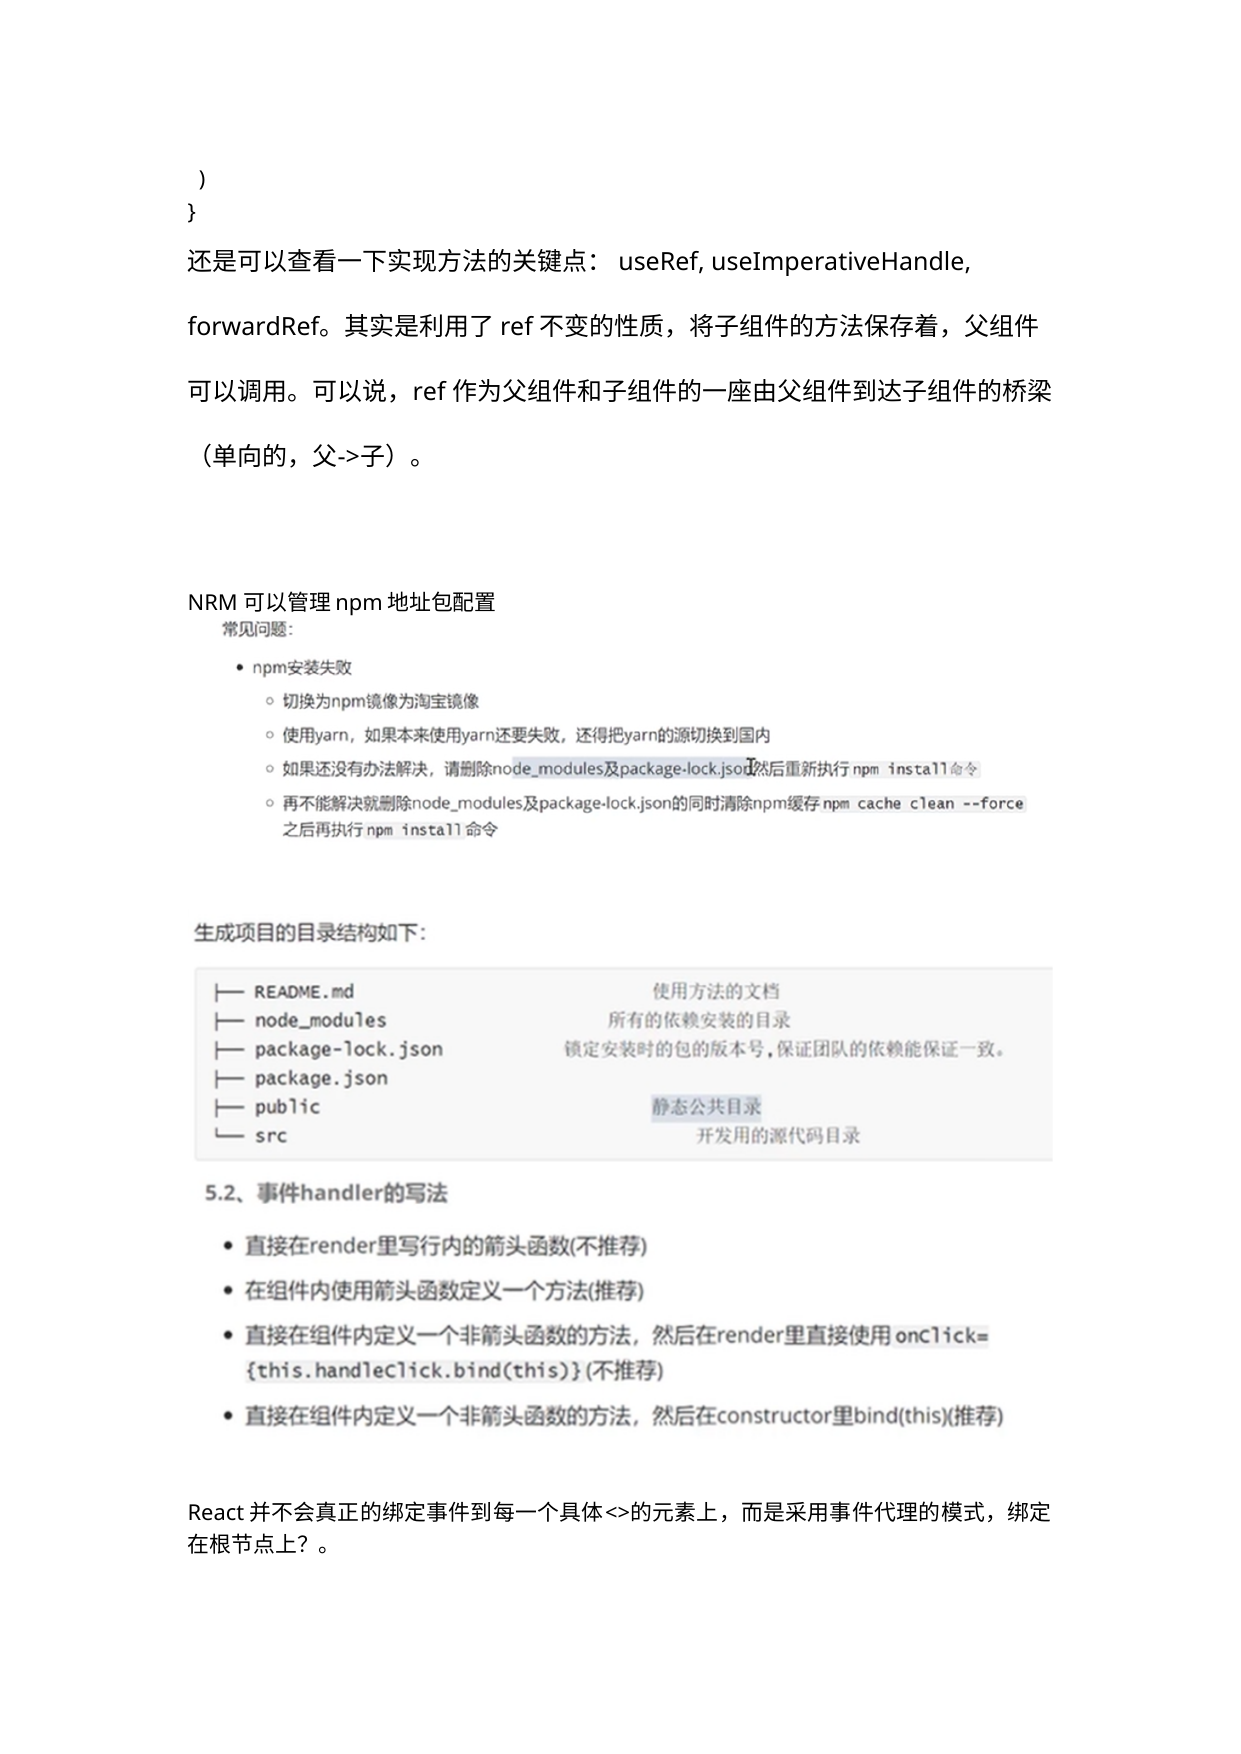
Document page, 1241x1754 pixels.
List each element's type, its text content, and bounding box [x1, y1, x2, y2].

picture [187, 617, 1053, 853]
text NRM 可以管理npm地址包配置 [187, 584, 1053, 617]
text } [187, 194, 1053, 227]
text React并不会真正的绑定事件到每一个具体<>的元素上，而是采用事件代理的模式，绑定在根节点上？。 [187, 1494, 1053, 1559]
picture [187, 1169, 1053, 1463]
text ) [187, 162, 1053, 194]
text 还是可以查看一下实现方法的关键点： useRef, useImperativeHandle, forwardRef。其实是利用了 ref 不变的性质，将子组件的方法保存着，父组件可以调用。可以说，ref 作为父组件和子组件的一座由父组件到达子组件的桥梁（单向的，父->子）。 [187, 227, 1053, 487]
picture [187, 909, 1053, 1163]
